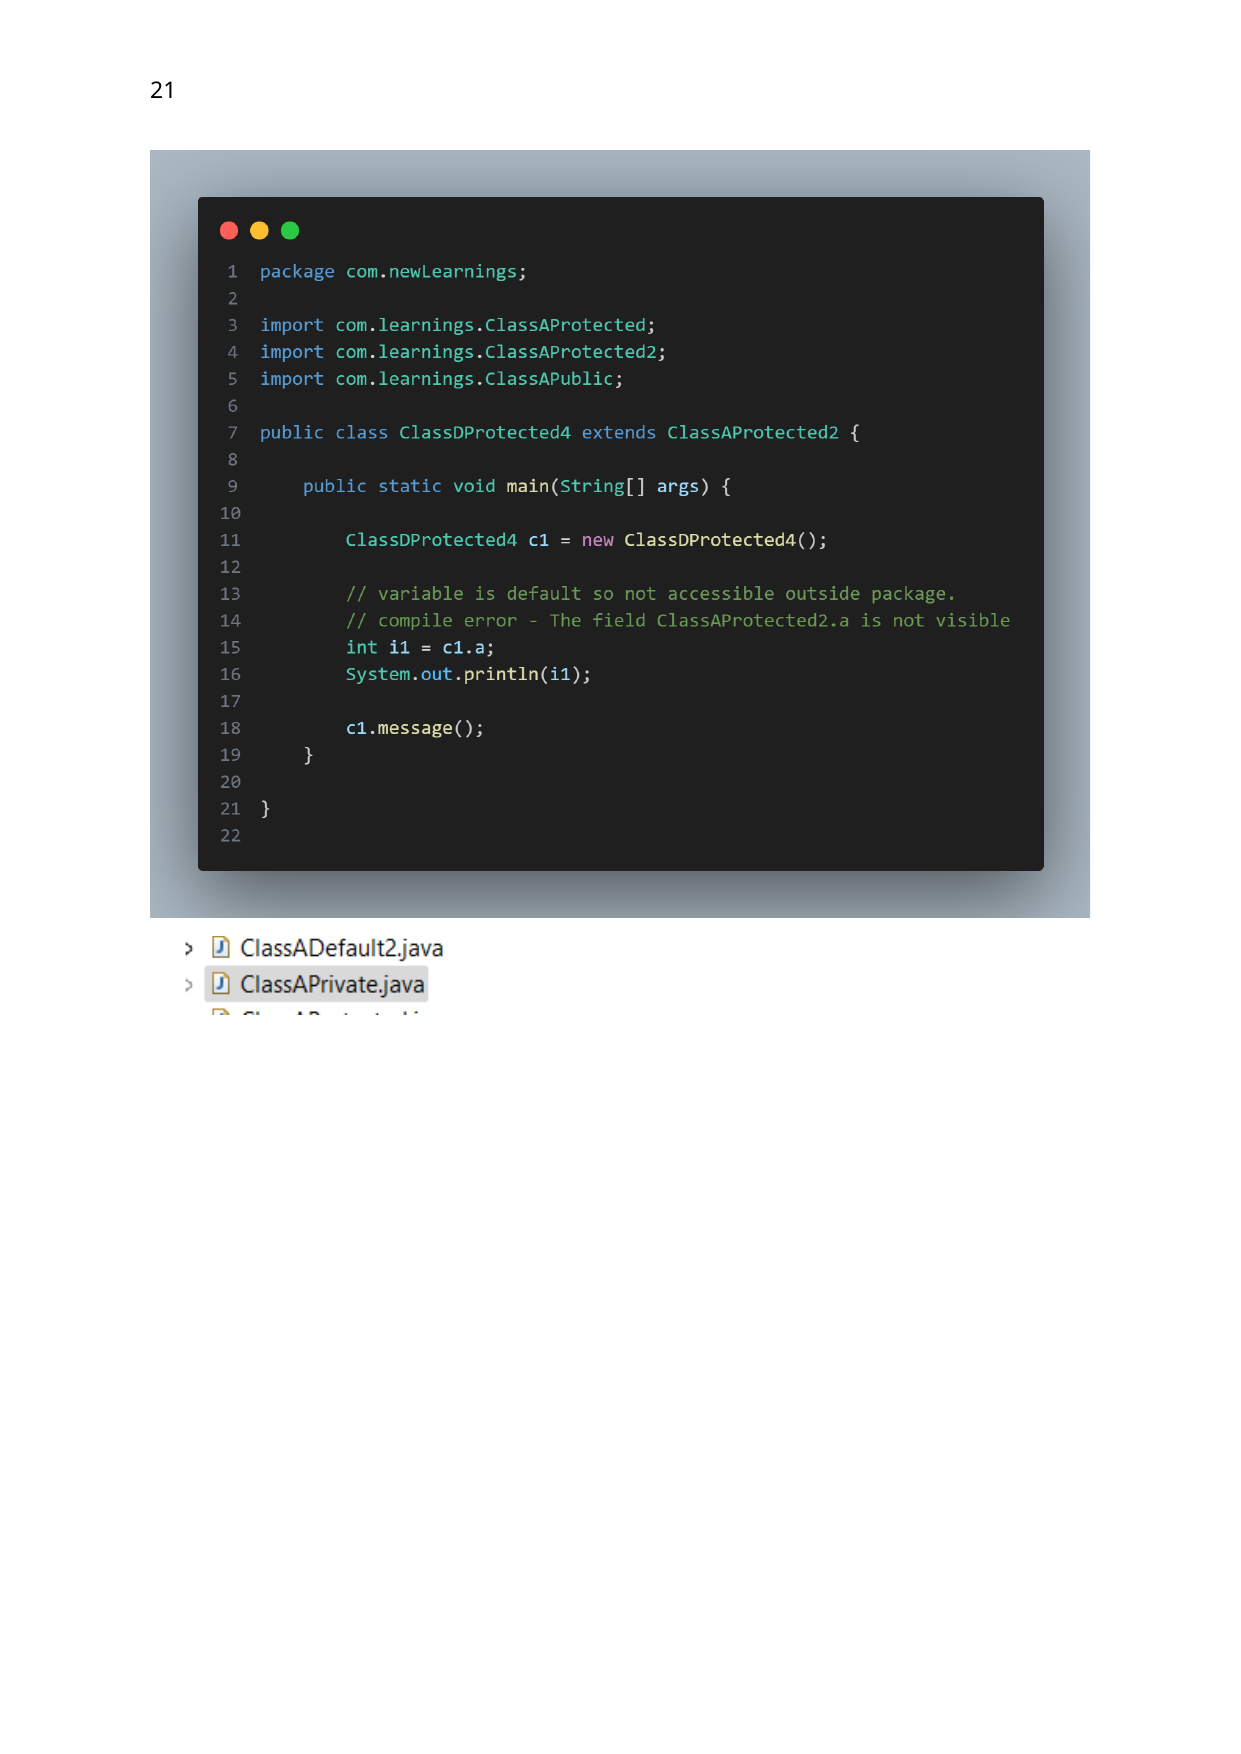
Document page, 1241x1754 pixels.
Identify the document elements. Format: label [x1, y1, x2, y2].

picture [150, 150, 1091, 918]
picture [150, 936, 499, 1015]
